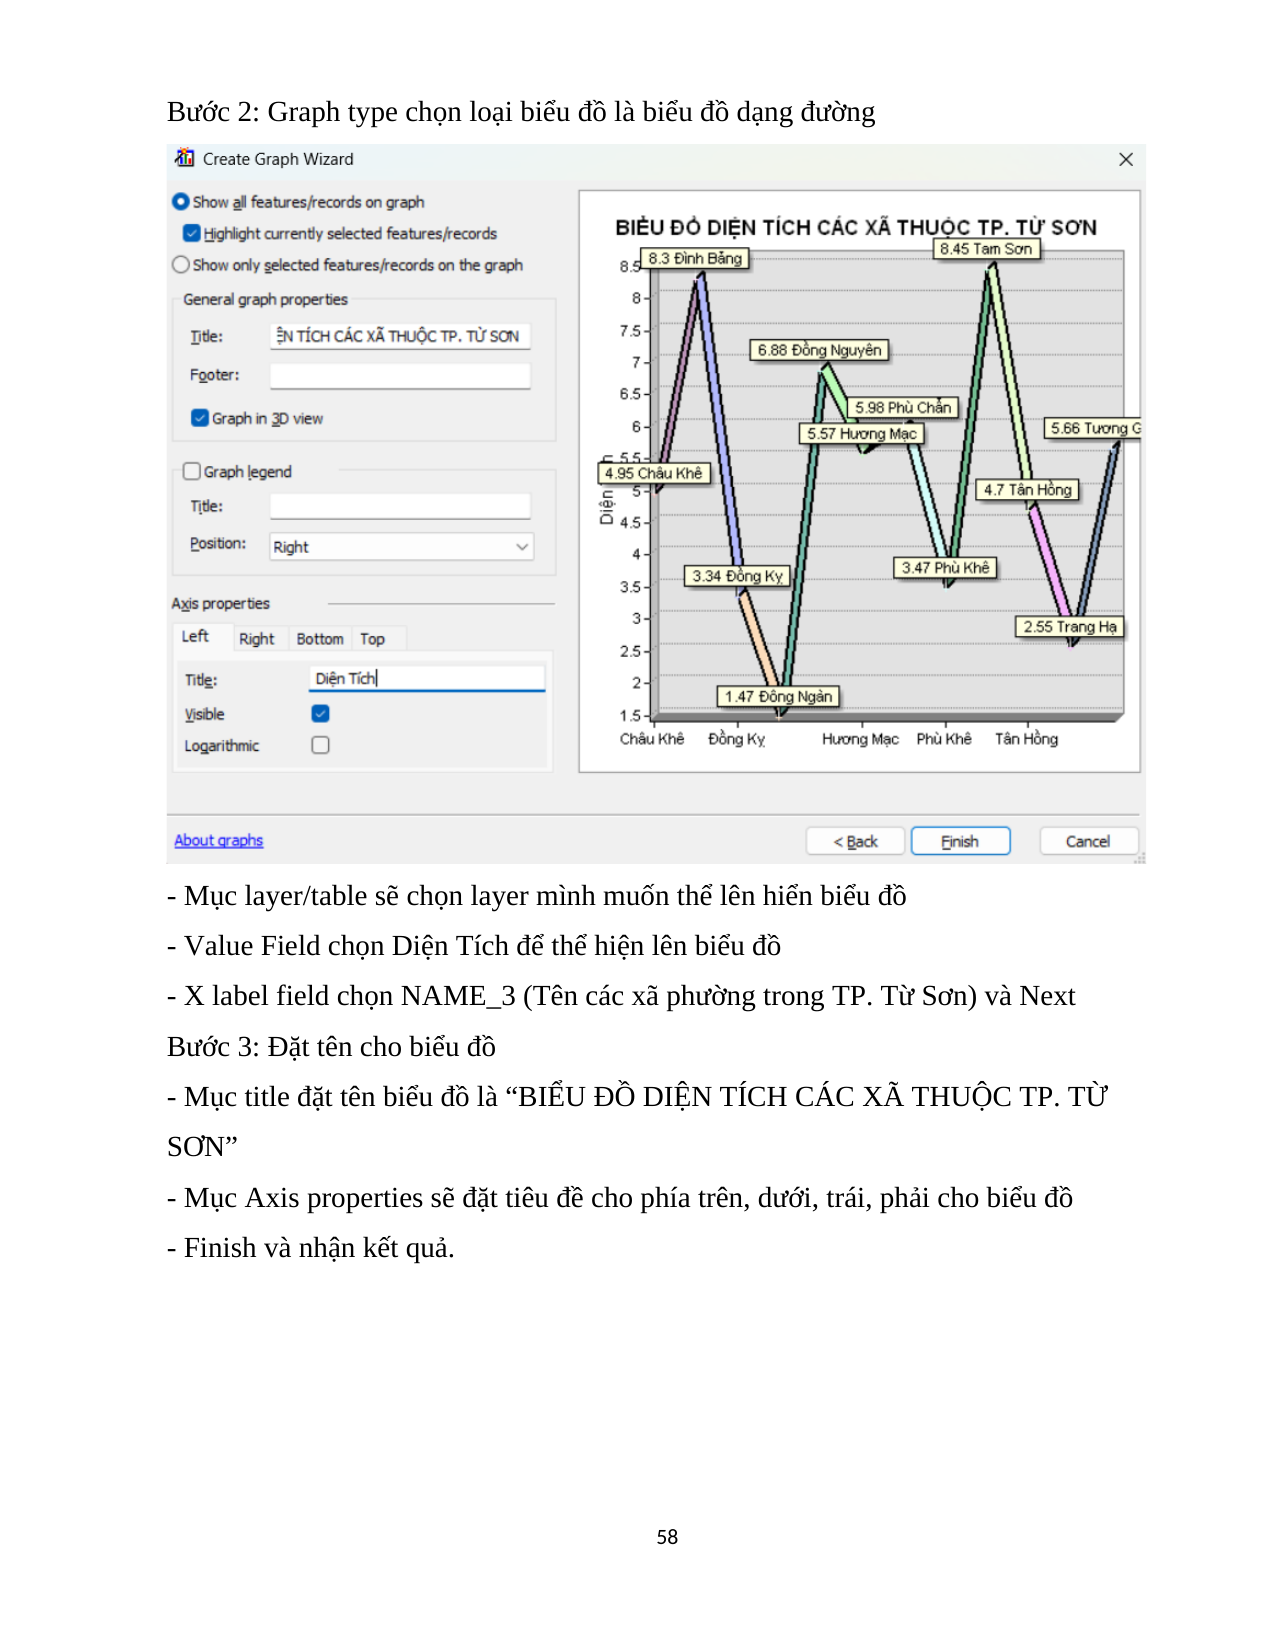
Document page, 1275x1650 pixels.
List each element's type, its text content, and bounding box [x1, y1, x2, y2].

picture [166, 144, 1147, 864]
text - Mục layer/table sẽ chọn layer mình muốn thể lên hiển biểu đồ [167, 878, 1157, 911]
text Bước 2: Graph type chọn loại biểu đồ là biểu đồ dạng đường [167, 94, 1157, 127]
text - X label field chọn NAME_3 (Tên các xã phường trong TP. Từ Sơn) và Next [167, 978, 1157, 1012]
text - Mục title đặt tên biểu đồ là “BIỂU ĐỒ DIỆN TÍCH CÁC XÃ THUỘC TP. TỪ SƠN” [167, 1079, 1157, 1163]
text - Mục Axis properties sẽ đặt tiêu đề cho phía trên, dưới, trái, phải cho biểu đồ [167, 1180, 1157, 1213]
text Bước 3: Đặt tên cho biểu đồ [167, 1029, 1157, 1062]
text - Finish và nhận kết quả. [167, 1230, 1157, 1264]
text - Value Field chọn Diện Tích để thể hiện lên biểu đồ [167, 928, 1157, 962]
